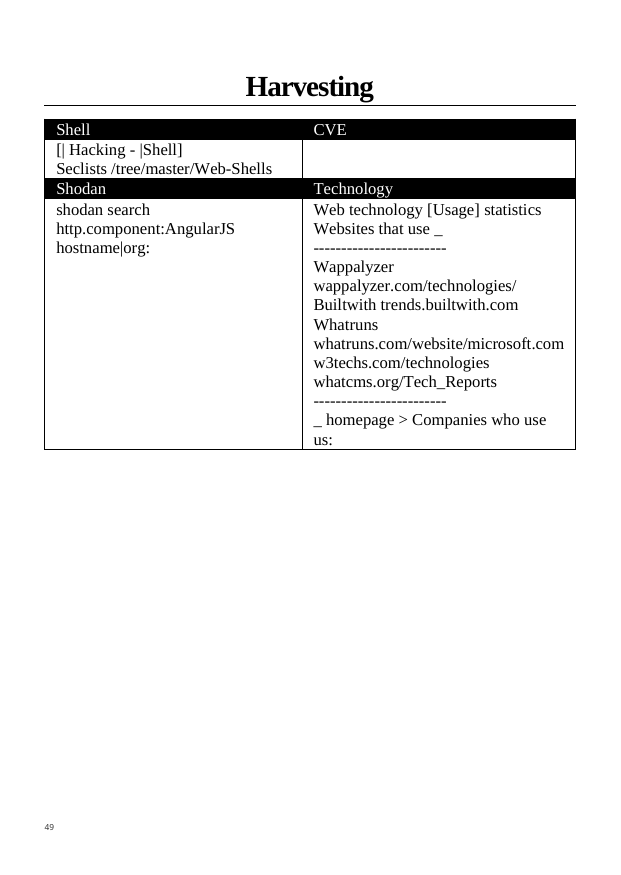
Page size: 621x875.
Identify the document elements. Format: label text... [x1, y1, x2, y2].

table_header CVE [303, 120, 575, 139]
table_cell [303, 140, 575, 178]
table_cell shodan search http.component:AngularJS hostname|org: [45, 199, 302, 448]
table_cell Web technology [Usage] statistics Websites that use _ ------------------------ Wappalyzer wappalyzer.com/technologies/ Builtwith trends.builtwith.com Whatruns whatruns.com/website/microsoft.com w3techs.com/technologies whatcms.org/Tech_Reports ------------------------ _ homepage > Companies who use us: [303, 199, 575, 448]
table_cell Technology [303, 179, 575, 198]
table_header Shell [45, 120, 302, 139]
table_cell [| Hacking - |Shell] Seclists /tree/master/Web-Shells [45, 140, 302, 178]
subtitle Harvesting [44, 69, 576, 105]
table_cell Shodan [45, 179, 302, 198]
